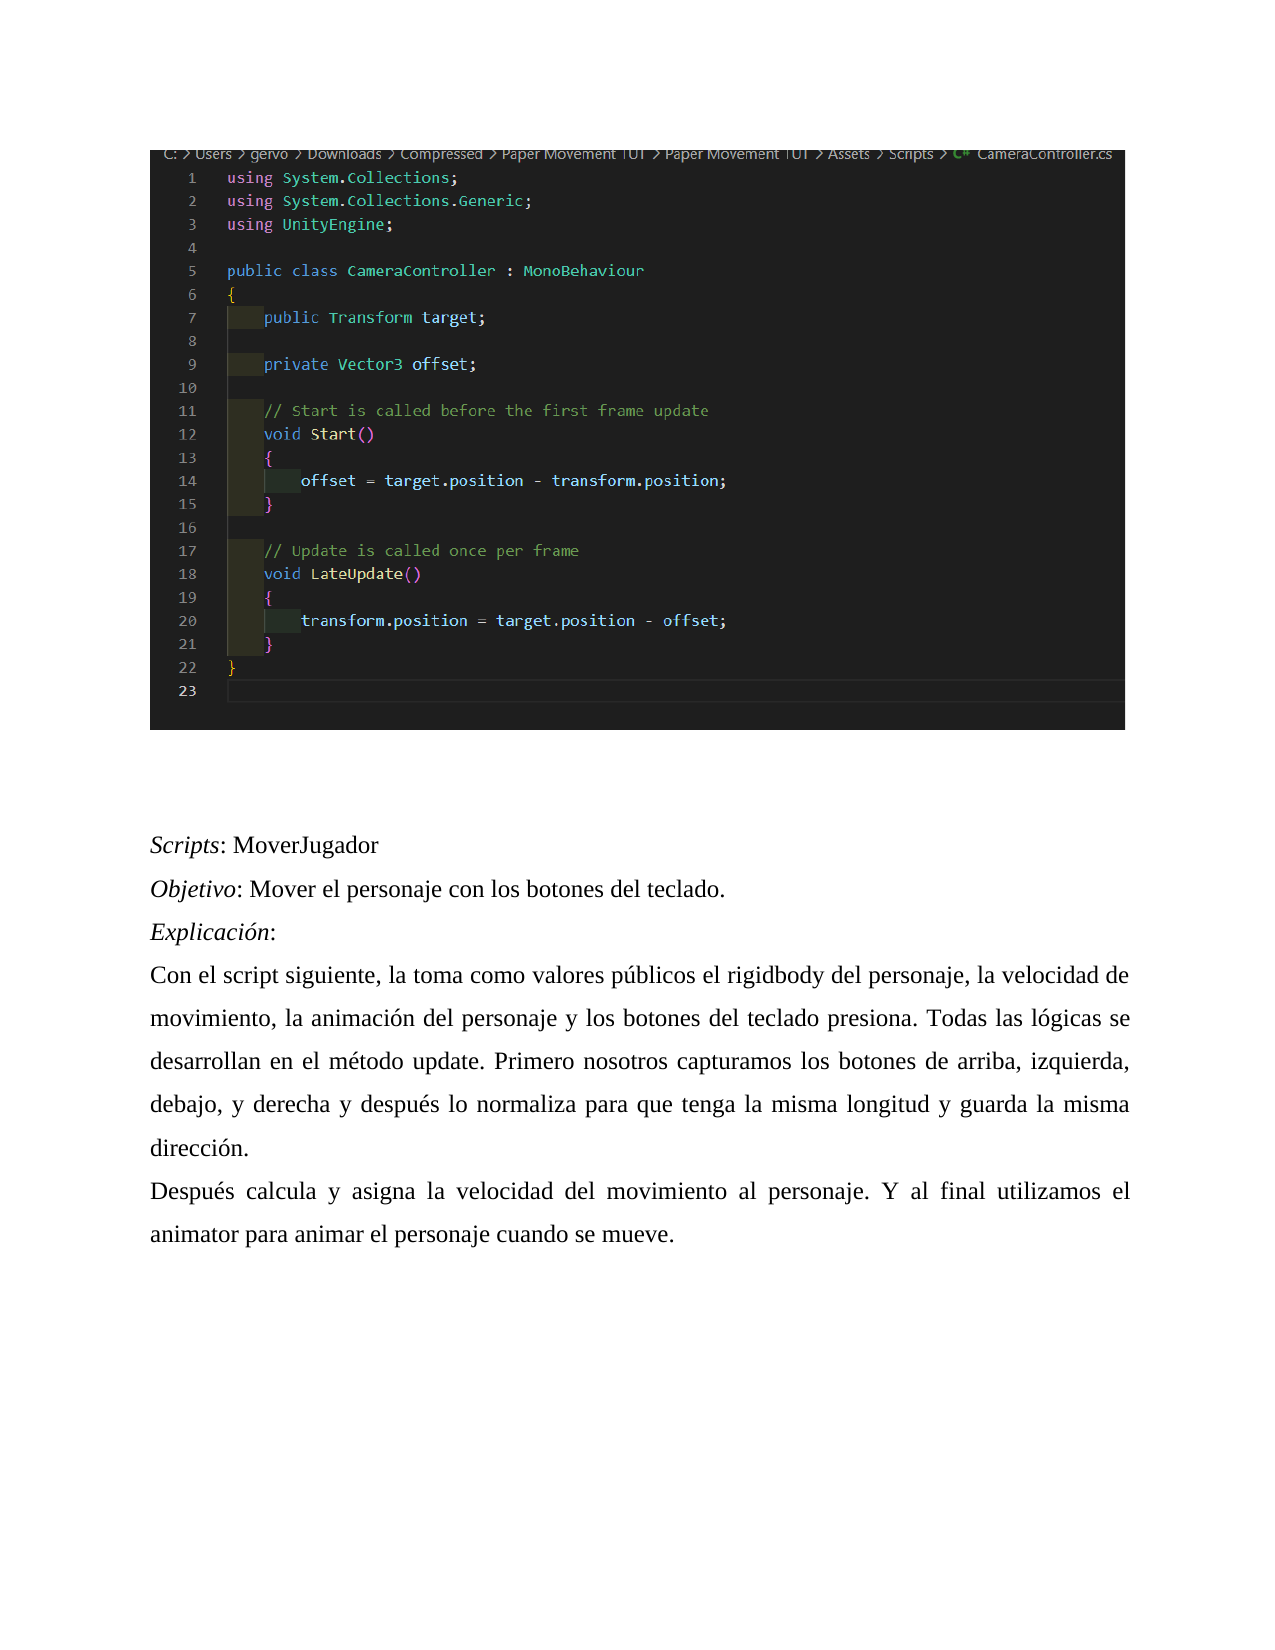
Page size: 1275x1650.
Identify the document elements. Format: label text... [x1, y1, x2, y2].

text Después calcula y asigna la velocidad del movimiento al personaje. Y al final utilizamos el animator para animar el personaje cuando se mueve. [150, 1176, 1131, 1248]
text Objetivo: Mover el personaje con los botones del teclado. [150, 874, 1131, 902]
text Scripts: MoverJugador [150, 831, 1131, 859]
picture [150, 150, 1125, 730]
text Explicación: [150, 917, 1131, 946]
text Con el script siguiente, la toma como valores públicos el rigidbody del personaje, la velocidad de movimiento, la animación del personaje y los botones del teclado presiona. Todas las lógicas se desarrollan en el método update. Primero nosotros capturamos los botones de arriba, izquierda, debajo, y derecha y después lo normaliza para que tenga la misma longitud y guarda la misma dirección. [150, 960, 1131, 1161]
